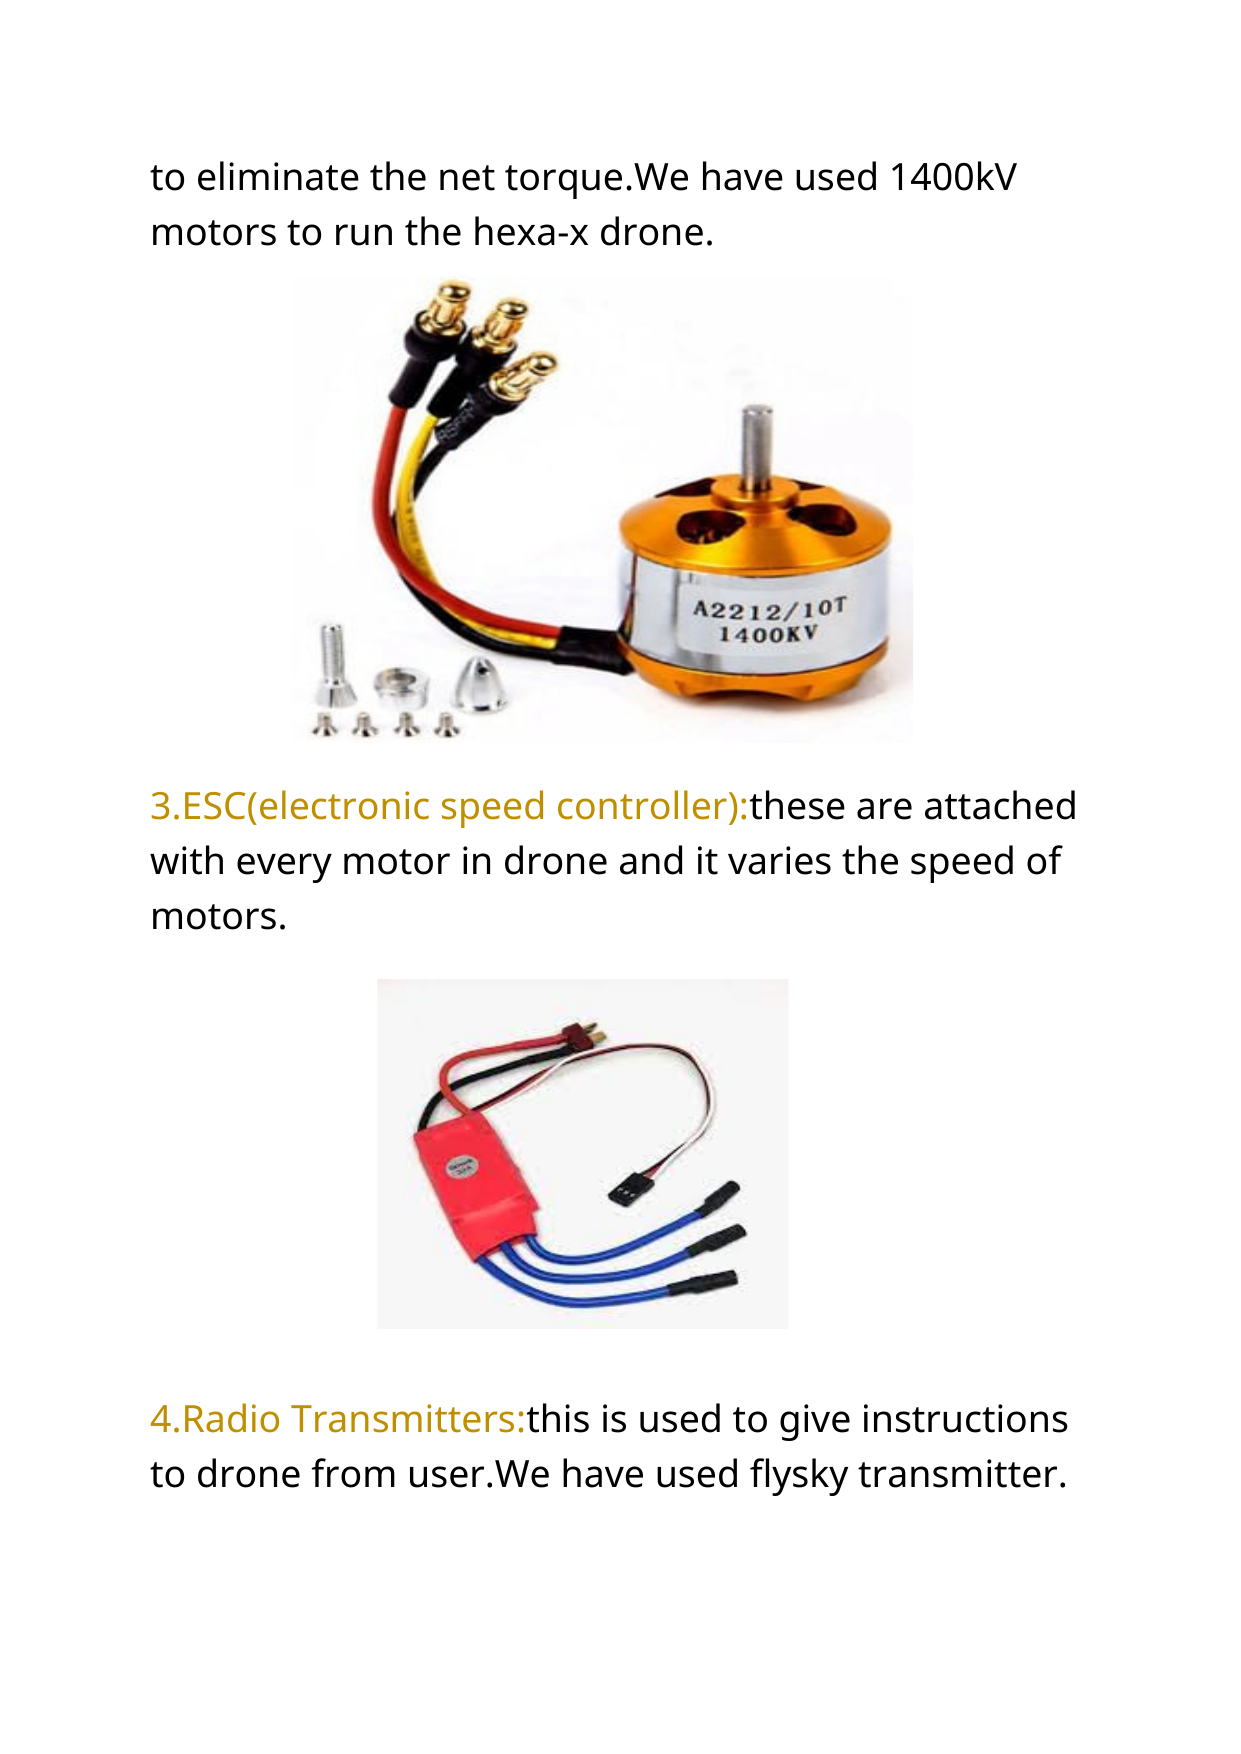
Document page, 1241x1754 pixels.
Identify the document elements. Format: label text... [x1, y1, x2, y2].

picture [291, 276, 914, 743]
picture [377, 979, 789, 1329]
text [150, 150, 1090, 256]
text 3.ESC(electronic speed controller):these are attached with every motor in drone and it varies the speed of motors. [150, 779, 1090, 941]
text 4.Radio Transmitters:this is used to give instructions to drone from user.We have used flysky transmitter. [150, 1392, 1090, 1498]
